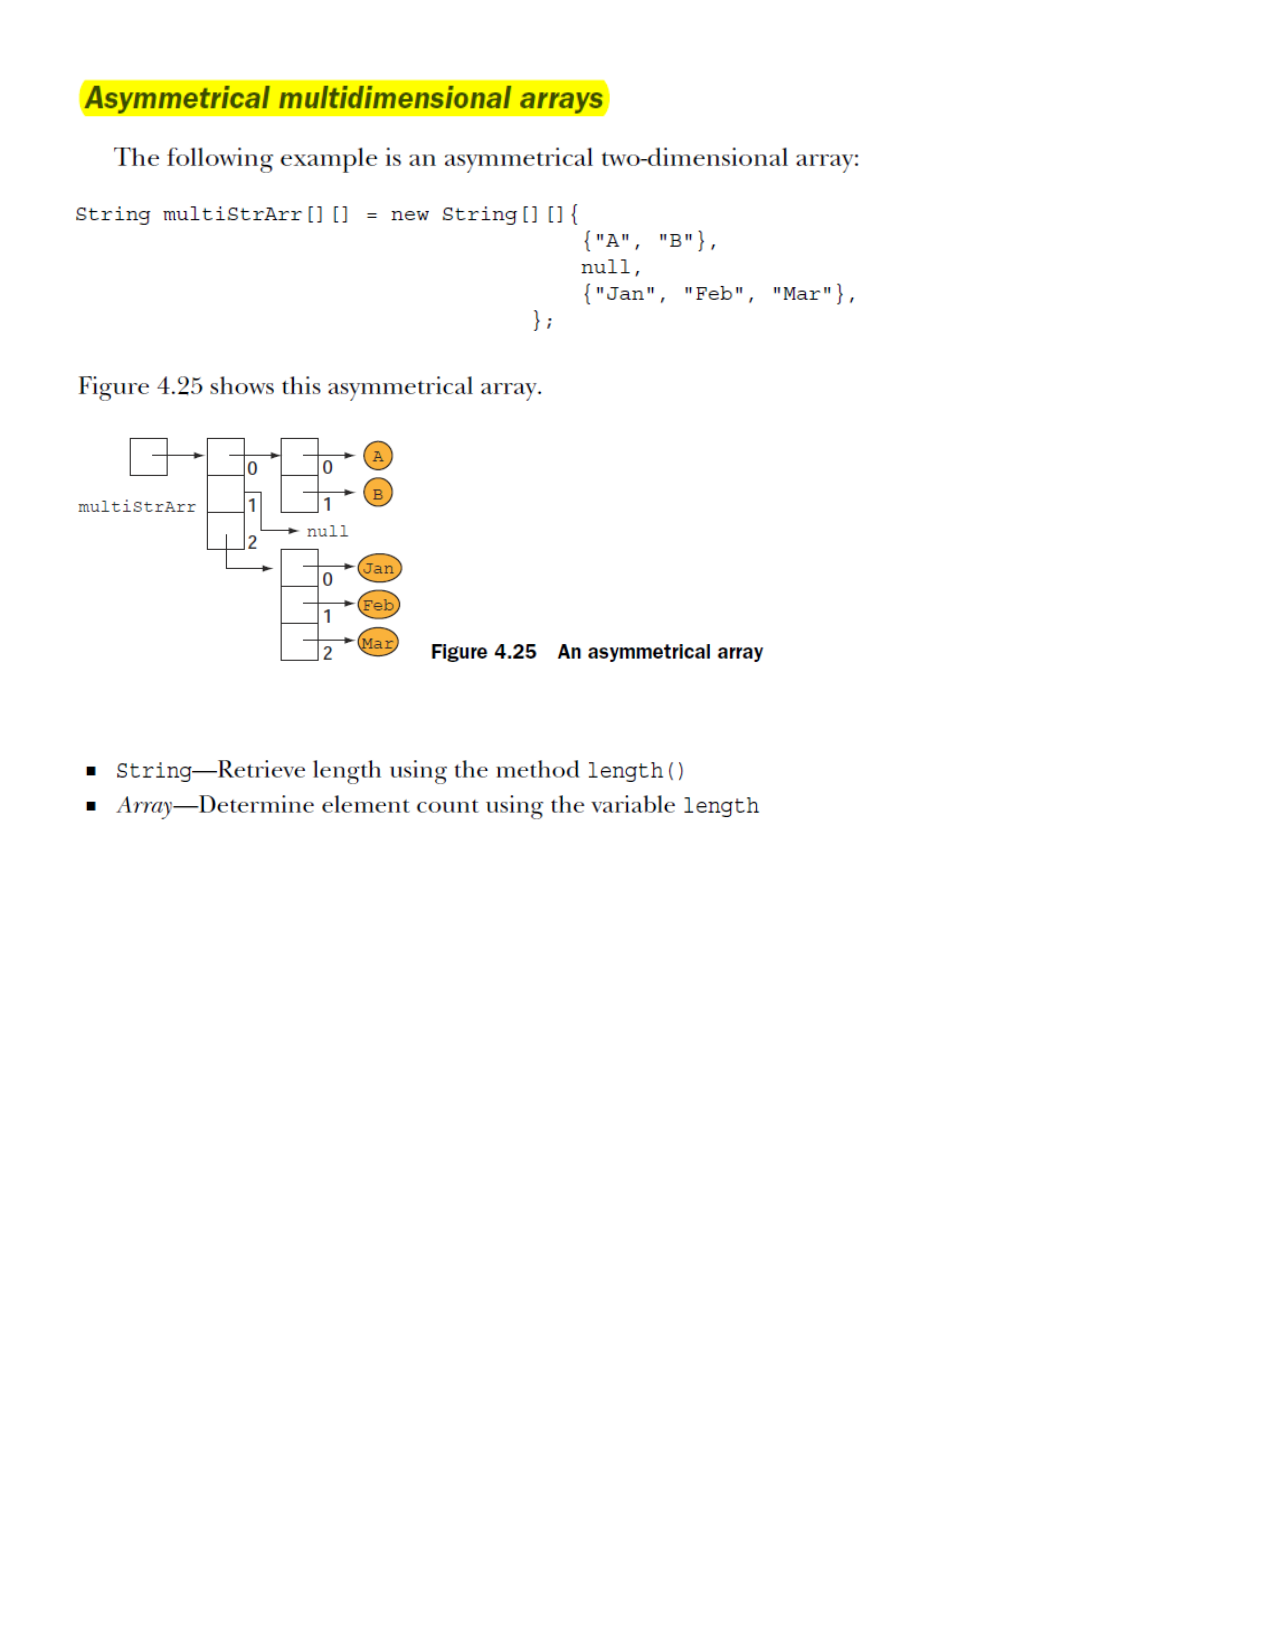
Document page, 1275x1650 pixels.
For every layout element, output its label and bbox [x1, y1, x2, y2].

picture [75, 748, 935, 827]
picture [75, 143, 1052, 361]
picture [75, 75, 1200, 119]
picture [75, 364, 1052, 671]
